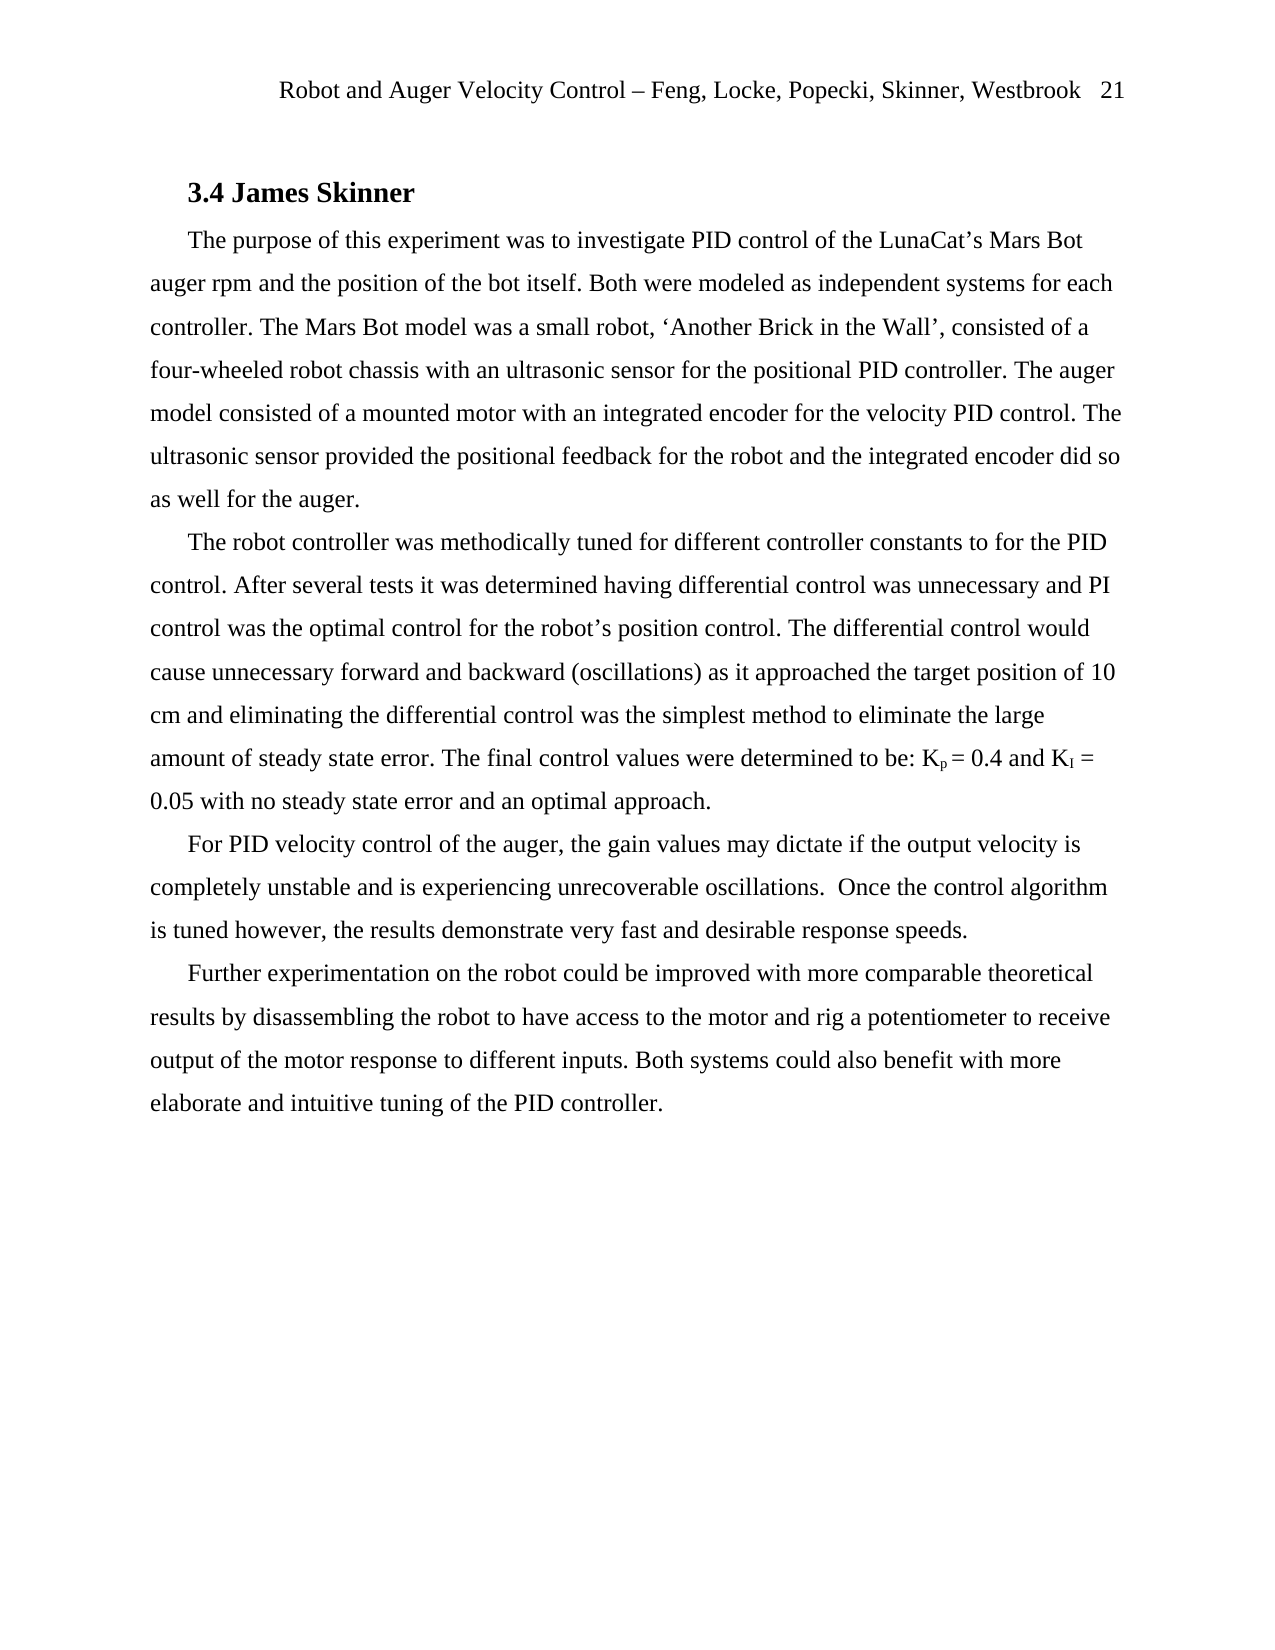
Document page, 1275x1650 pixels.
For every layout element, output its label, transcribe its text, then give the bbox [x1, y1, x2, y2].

text For PID velocity control of the auger, the gain values may dictate if the output velocity is completely unstable and is experiencing unrecoverable oscillations. Once the control algorithm is tuned however, the results demonstrate very fast and desirable response speeds. [150, 829, 1125, 944]
text Further experimentation on the robot could be improved with more comparable theoretical results by disassembling the robot to have access to the motor and rig a potentiometer to receive output of the motor response to different inputs. Both systems could also benefit with more elaborate and intuitive tuning of the PID controller. [150, 958, 1125, 1117]
text The purpose of this experiment was to investigate PID control of the LunaCat’s Mars Bot auger rpm and the position of the bot itself. Both were modeled as independent systems for each controller. The Mars Bot model was a small robot, ‘Another Brick in the Wall’, consisted of a four-wheeled robot chassis with an ultrasonic sensor for the positional PID controller. The auger model consisted of a mounted motor with an integrated encoder for the velocity PID control. The ultrasonic sensor provided the positional feedback for the robot and the integrated encoder did so as well for the auger. [150, 225, 1125, 513]
subtitle 3.4 James Skinner [150, 175, 1125, 208]
text The robot controller was methodically tuned for different controller constants to for the PID control. After several tests it was determined having differential control was unnecessary and PI control was the optimal control for the robot’s position control. The differential control would cause unnecessary forward and backward (oscillations) as it approached the target position of 10 cm and eliminating the differential control was the simplest method to eliminate the large amount of steady state error. The final control values were determined to be: Kp = 0.4 and KI = 0.05 with no steady state error and an optimal approach. [150, 527, 1125, 815]
